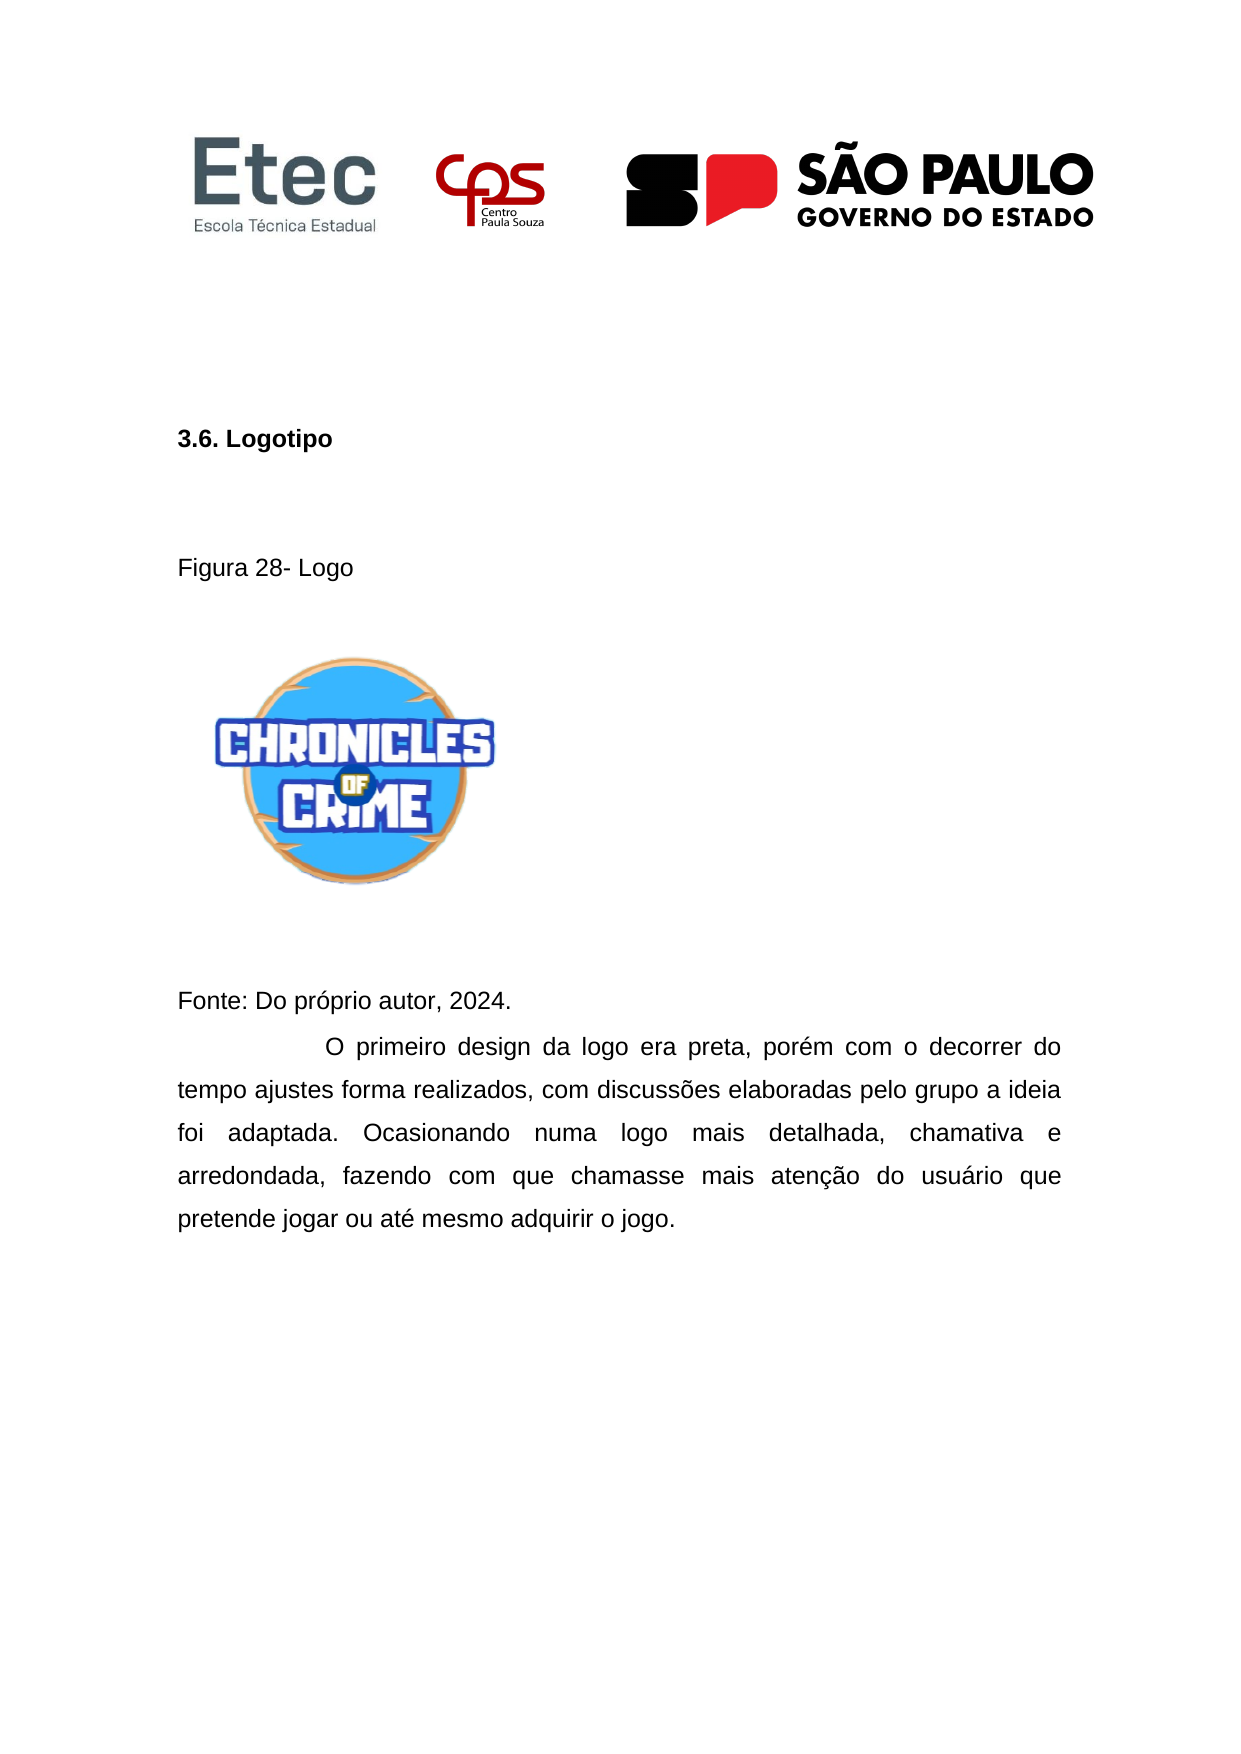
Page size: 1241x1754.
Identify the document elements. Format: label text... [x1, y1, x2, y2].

picture [404, 106, 1125, 262]
text 3.6. Logotipo [177, 424, 1063, 452]
text O primeiro design da logo era preta, porém com o decorrer do tempo ajustes forma realizados, com discussões elaboradas pelo grupo a ideia foi adaptada. Ocasionando numa logo mais detalhada, chamativa e arredondada, fazendo com que chamasse mais atenção do usuário que pretende jogar ou até mesmo adquirir o jogo. [177, 1031, 1063, 1233]
text Figura 28- Logo [177, 553, 1063, 582]
text Fonte: Do próprio autor, 2024. [177, 986, 1063, 1015]
picture [177, 598, 542, 970]
picture [188, 130, 383, 238]
